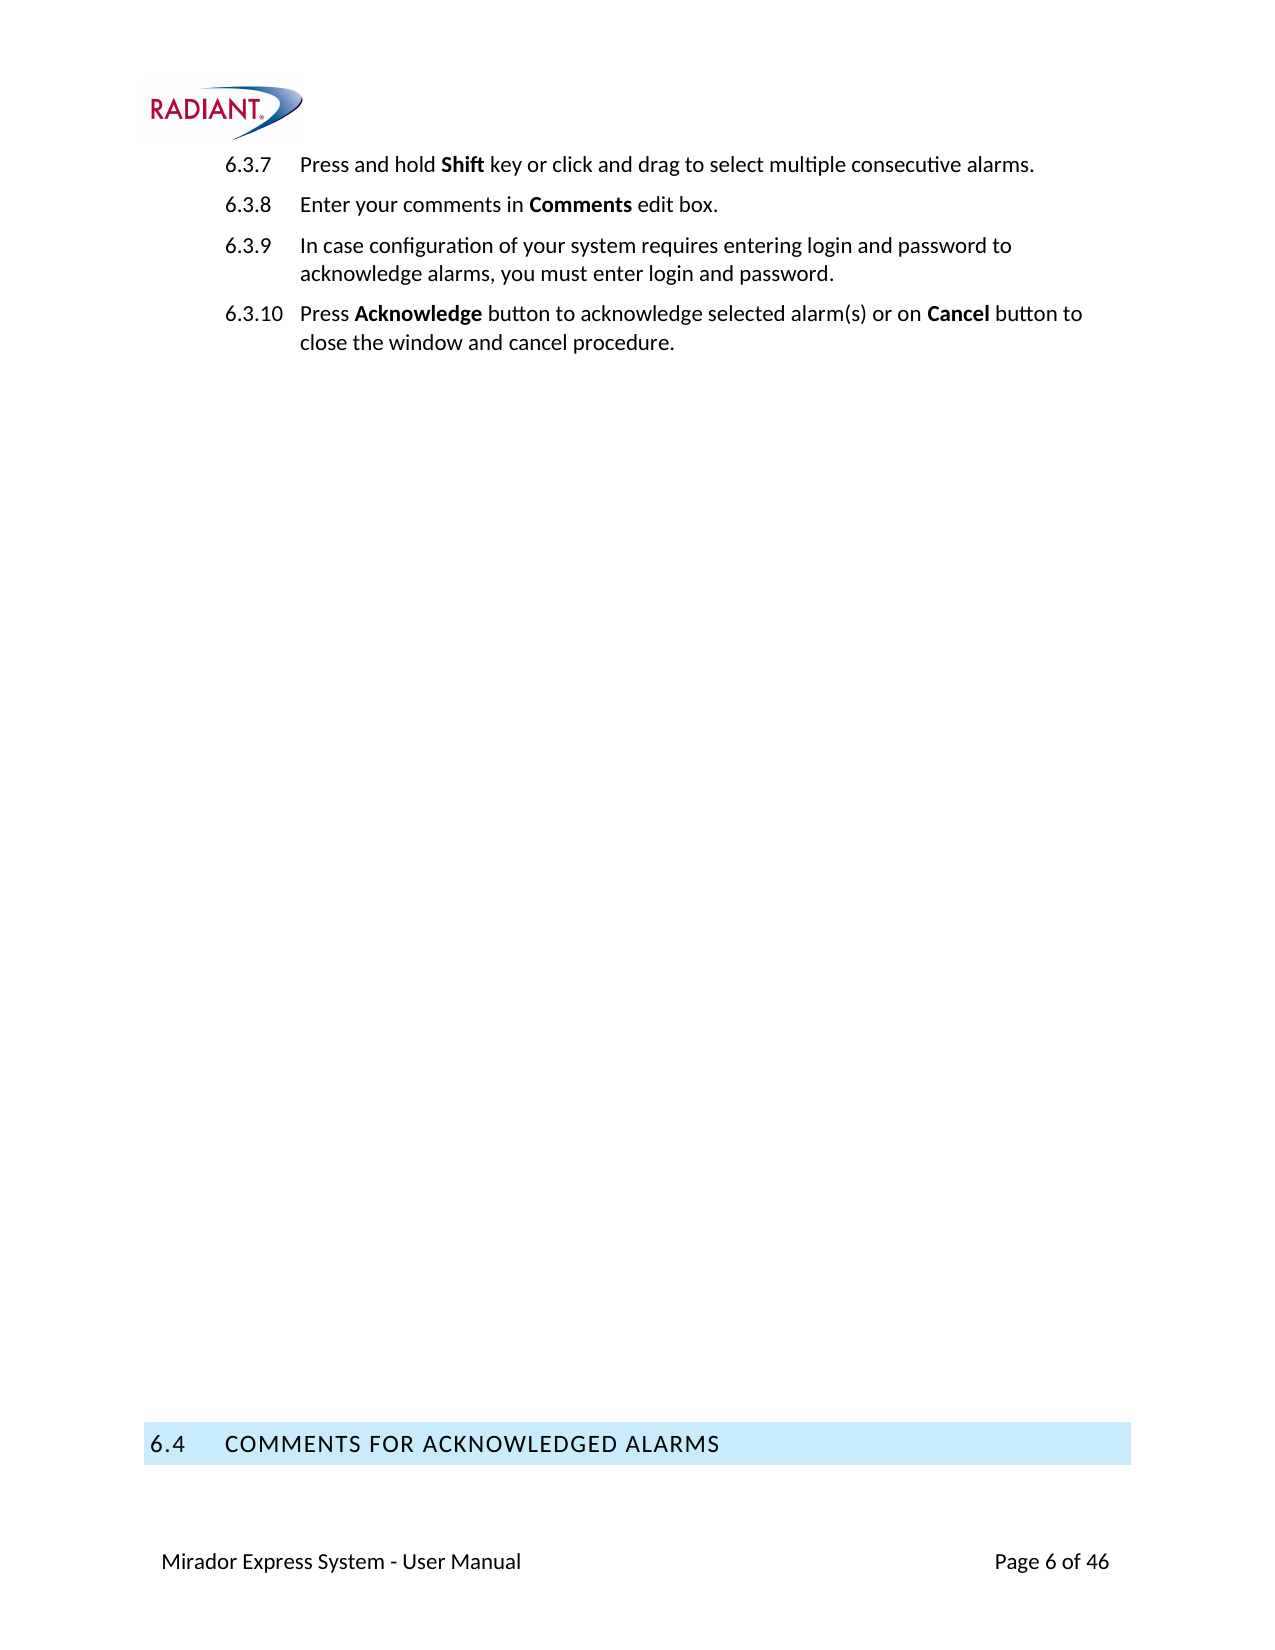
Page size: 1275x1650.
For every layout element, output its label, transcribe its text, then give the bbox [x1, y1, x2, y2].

picture [142, 78, 305, 141]
list Press Acknowledge button to acknowledge selected alarm(s) or on Cancel button to close the window and cancel procedure. [225, 299, 1125, 356]
list Enter your comments in Comments edit box. [225, 191, 1125, 218]
text 6.4 Comments for Acknowledged Alarms [150, 1428, 1125, 1458]
list Press and hold Shift key or click and drag to select multiple consecutive alarms. [225, 150, 1125, 178]
list In case configuration of your system requires entering login and password to acknowledge alarms, you must enter login and password. [225, 231, 1125, 287]
